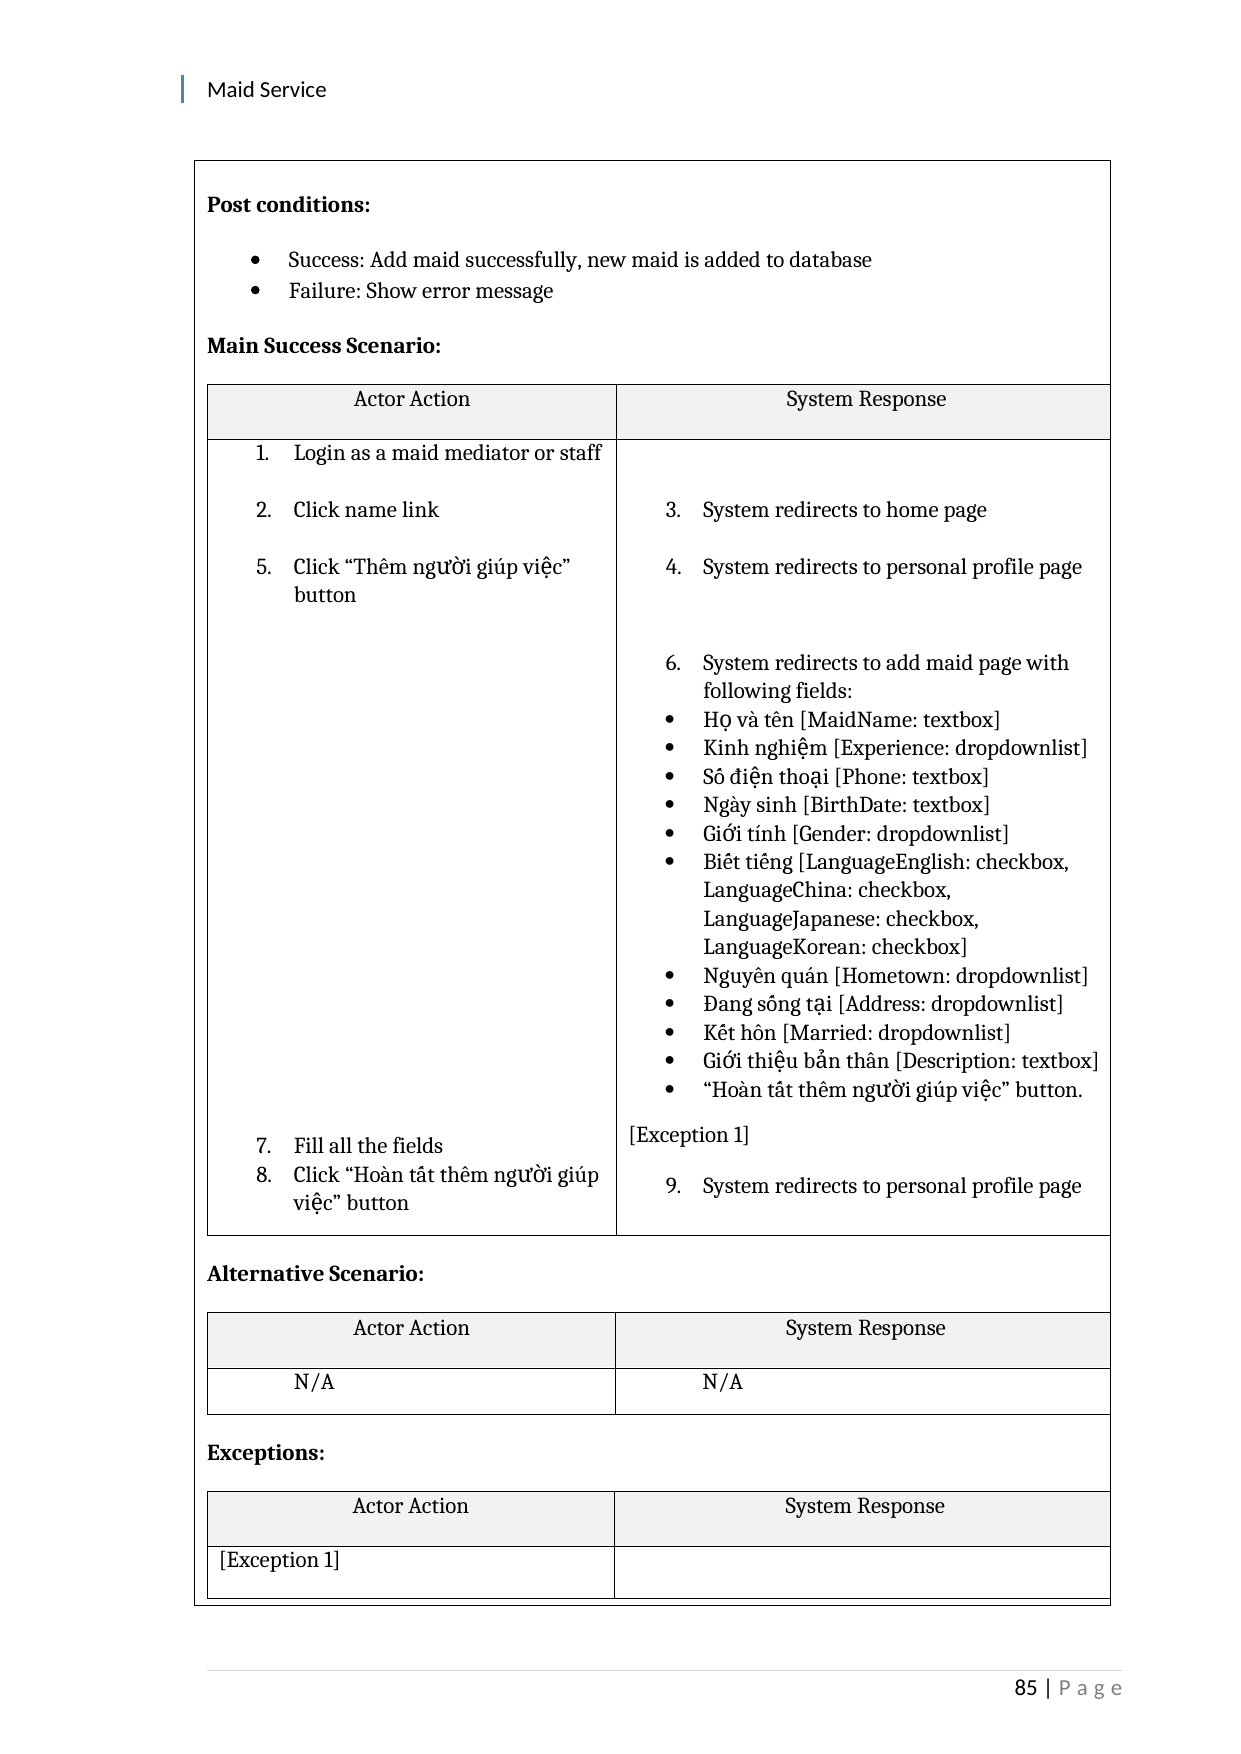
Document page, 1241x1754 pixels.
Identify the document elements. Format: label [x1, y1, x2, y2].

table_cell [195, 161, 1110, 1605]
